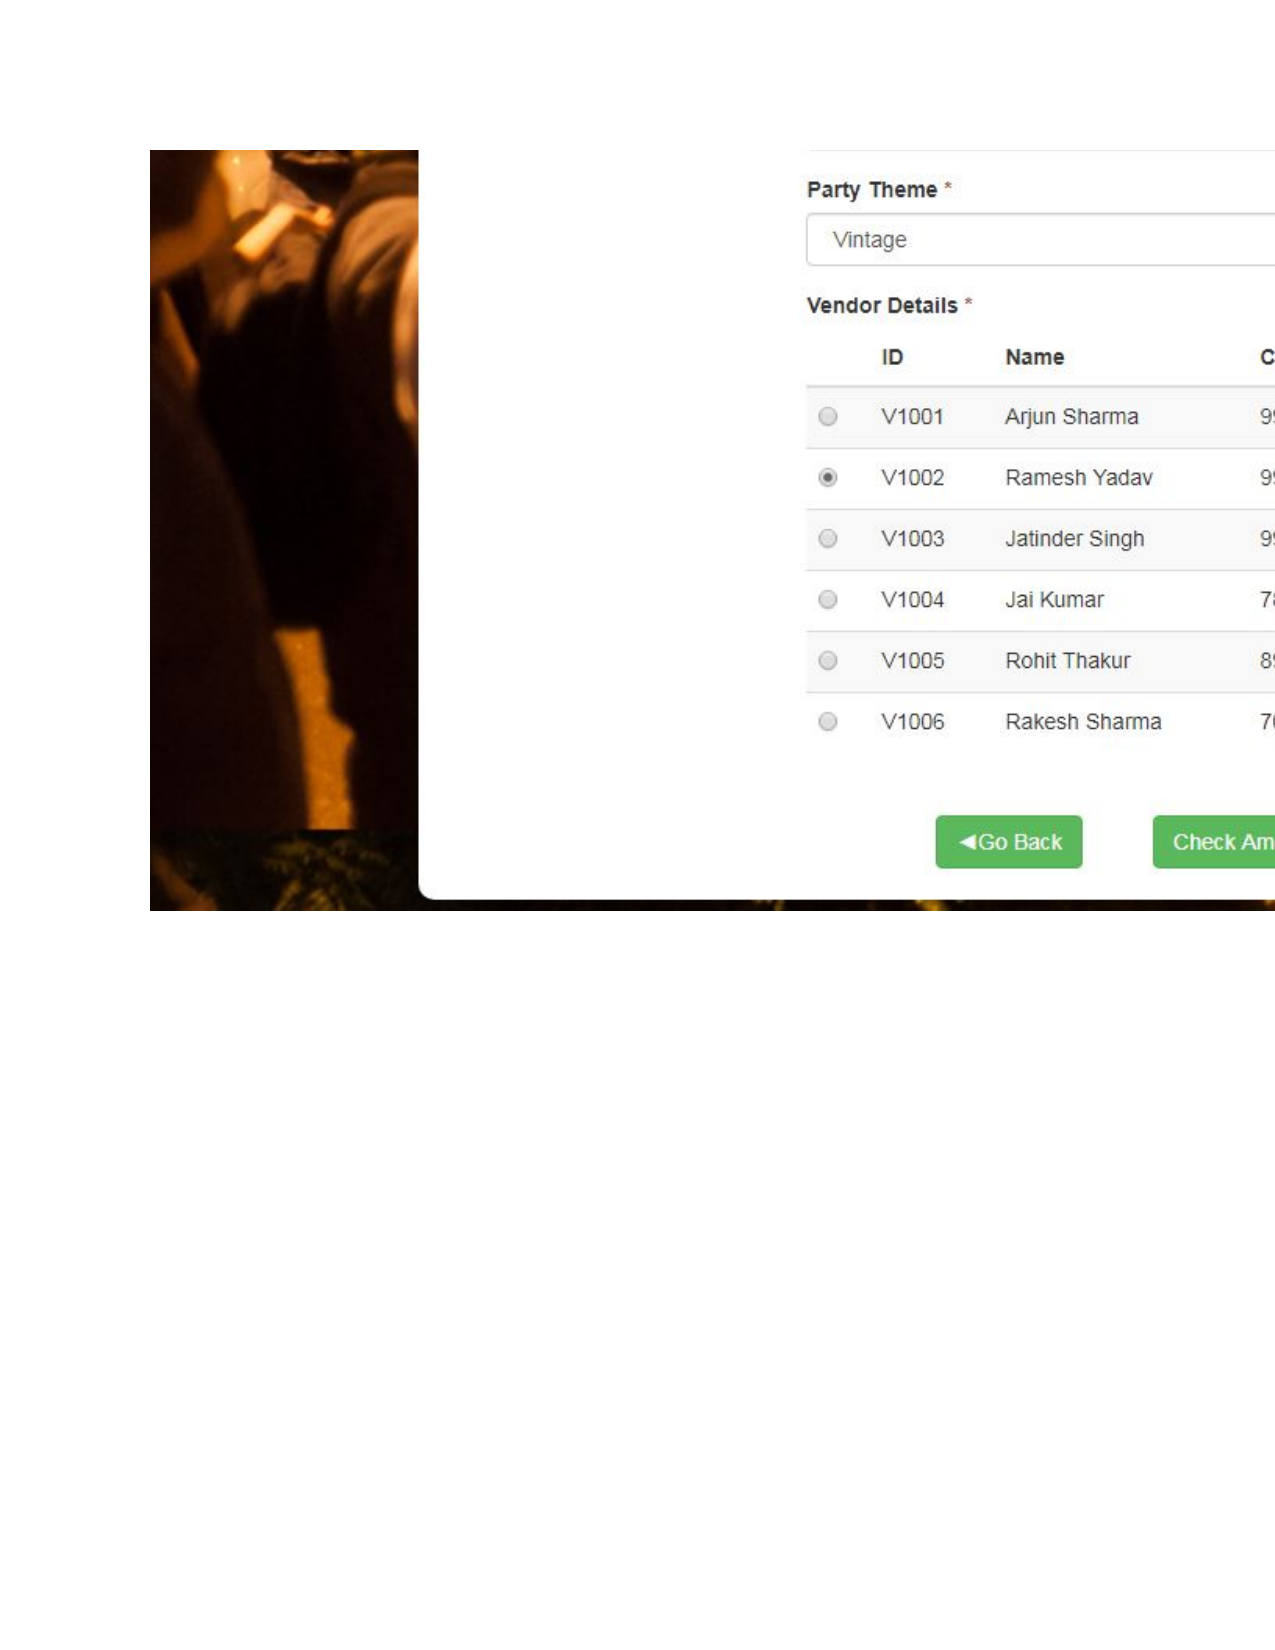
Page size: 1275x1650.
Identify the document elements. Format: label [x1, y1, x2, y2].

picture [150, 150, 1275, 911]
